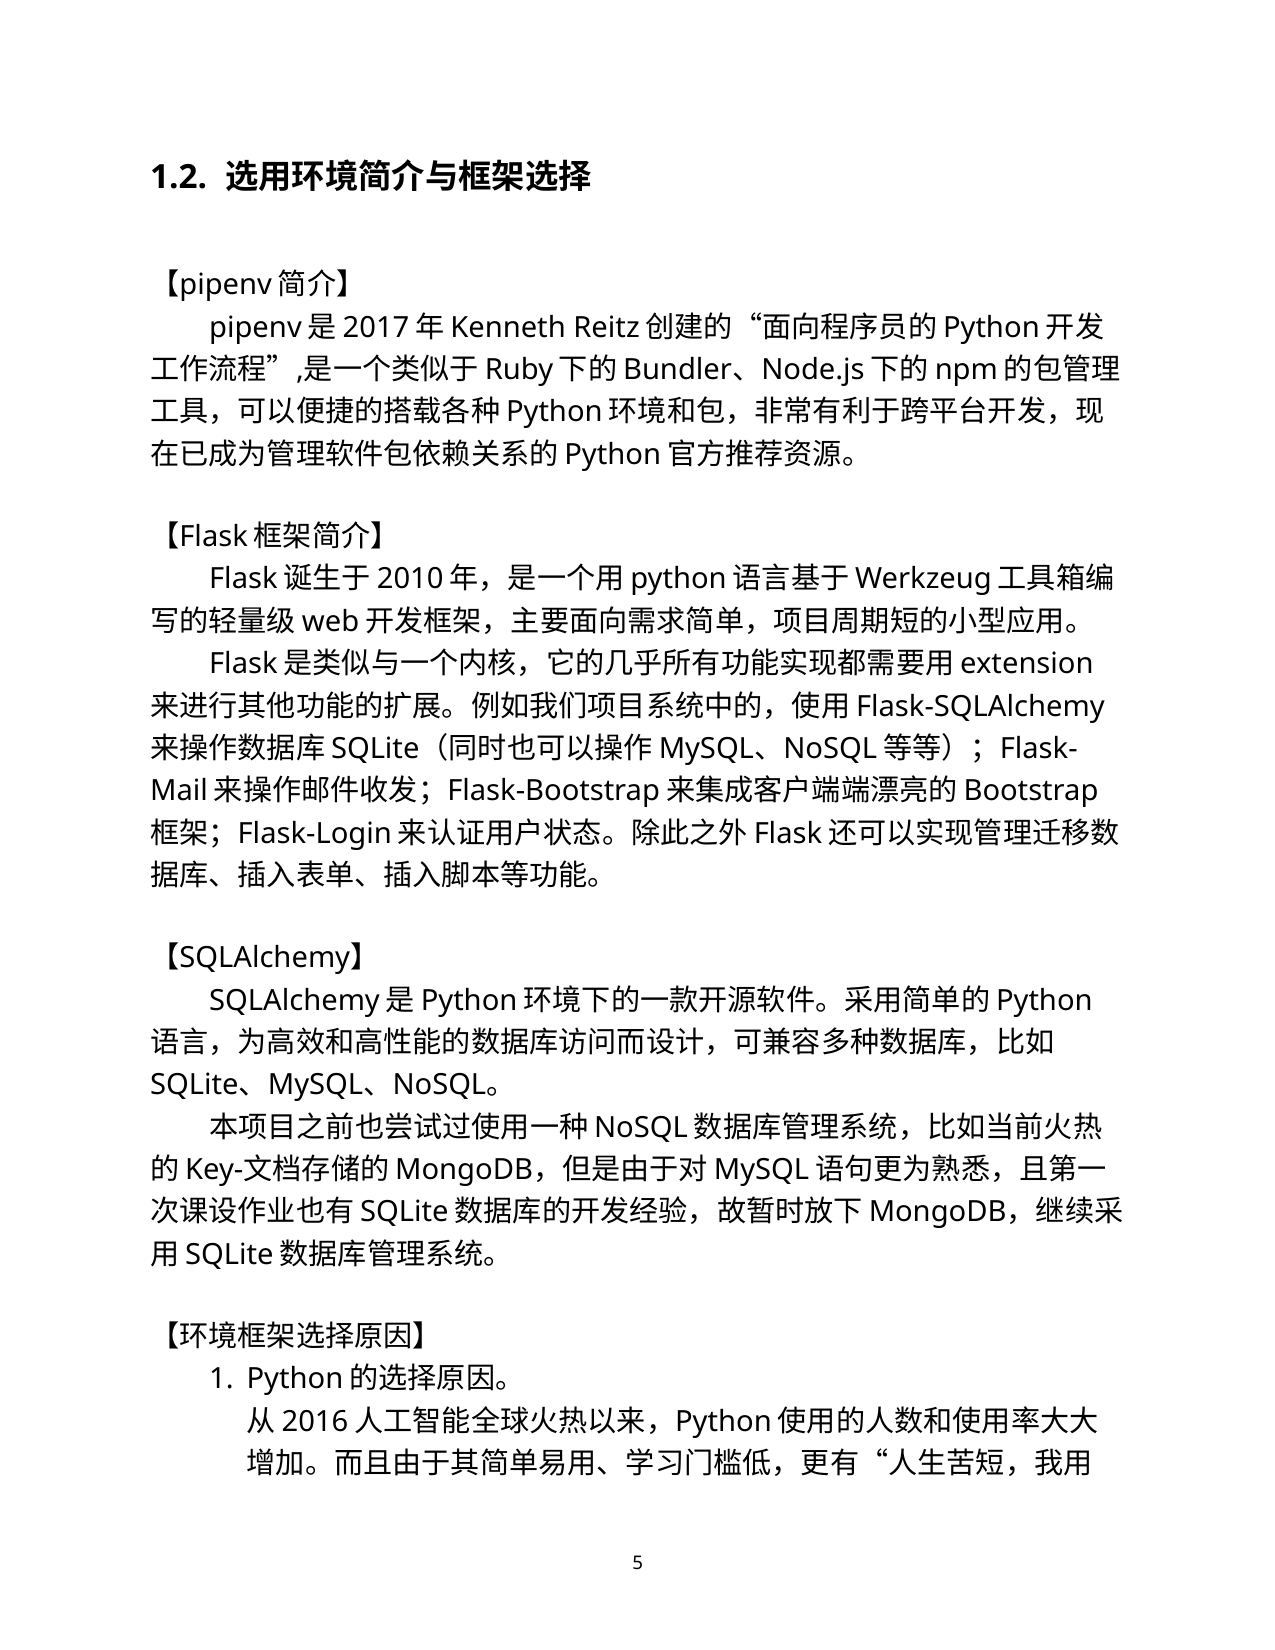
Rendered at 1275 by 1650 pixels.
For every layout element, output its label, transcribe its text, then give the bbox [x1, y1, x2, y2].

text 【Flask框架简介】 [150, 512, 1125, 555]
text Flask诞生于2010年，是一个用python语言基于Werkzeug工具箱编写的轻量级web开发框架，主要面向需求简单，项目周期短的小型应用。 [150, 555, 1125, 640]
text pipenv是2017年Kenneth Reitz创建的“面向程序员的Python开发工作流程”,是一个类似于Ruby下的Bundler、Node.js下的npm的包管理工具，可以便捷的搭载各种Python环境和包，非常有利于跨平台开发，现在已成为管理软件包依赖关系的Python官方推荐资源。 [150, 303, 1125, 473]
subtitle 选用环境简介与框架选择 [150, 150, 1125, 198]
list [246, 1397, 1125, 1482]
text 【SQLAlchemy】 [150, 934, 1125, 976]
list Python的选择原因。 [209, 1355, 1125, 1397]
text 【pipenv简介】 [150, 261, 1125, 303]
text Flask是类似与一个内核，它的几乎所有功能实现都需要用extension来进行其他功能的扩展。例如我们项目系统中的，使用Flask-SQLAlchemy来操作数据库SQLite（同时也可以操作MySQL、NoSQL等等）；Flask-Mail来操作邮件收发；Flask-Bootstrap来集成客户端端漂亮的Bootstrap框架；Flask-Login来认证用户状态。除此之外Flask还可以实现管理迁移数据库、插入表单、插入脚本等功能。 [150, 640, 1125, 894]
text 【环境框架选择原因】 [150, 1312, 1125, 1355]
text 本项目之前也尝试过使用一种NoSQL数据库管理系统，比如当前火热的Key-文档存储的MongoDB，但是由于对MySQL语句更为熟悉，且第一次课设作业也有SQLite数据库的开发经验，故暂时放下MongoDB，继续采用SQLite数据库管理系统。 [150, 1103, 1125, 1273]
text SQLAlchemy是Python环境下的一款开源软件。采用简单的Python语言，为高效和高性能的数据库访问而设计，可兼容多种数据库，比如 SQLite、MySQL、NoSQL。 [150, 976, 1125, 1103]
